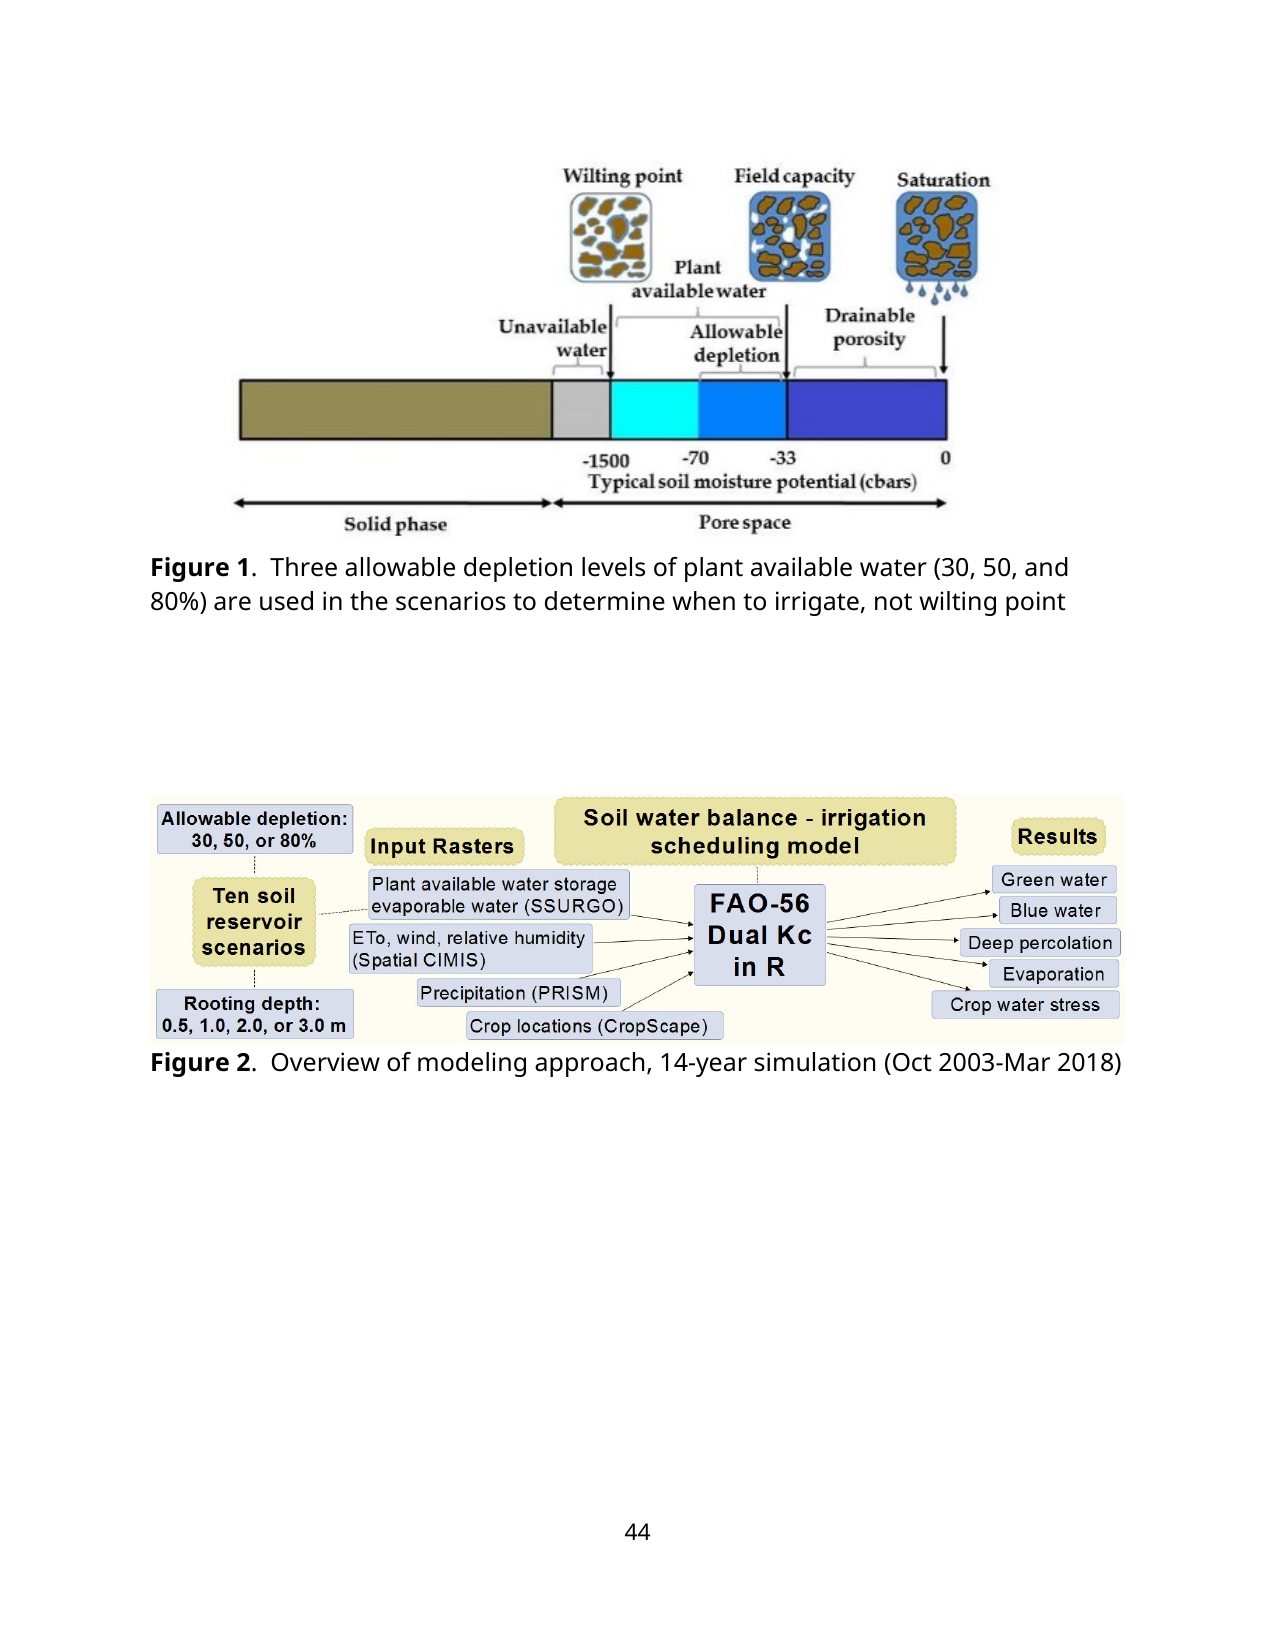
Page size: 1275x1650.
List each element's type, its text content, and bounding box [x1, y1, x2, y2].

text Figure 1. Three allowable depletion levels of plant available water (30, 50, and 80%) are used in the scenarios to determine when to irrigate, not wilting point [150, 550, 1125, 618]
text Figure 2. Overview of modeling approach, 14-year simulation (Oct 2003-Mar 2018) [150, 1045, 1125, 1079]
picture [150, 150, 1125, 550]
picture [150, 794, 1125, 1045]
